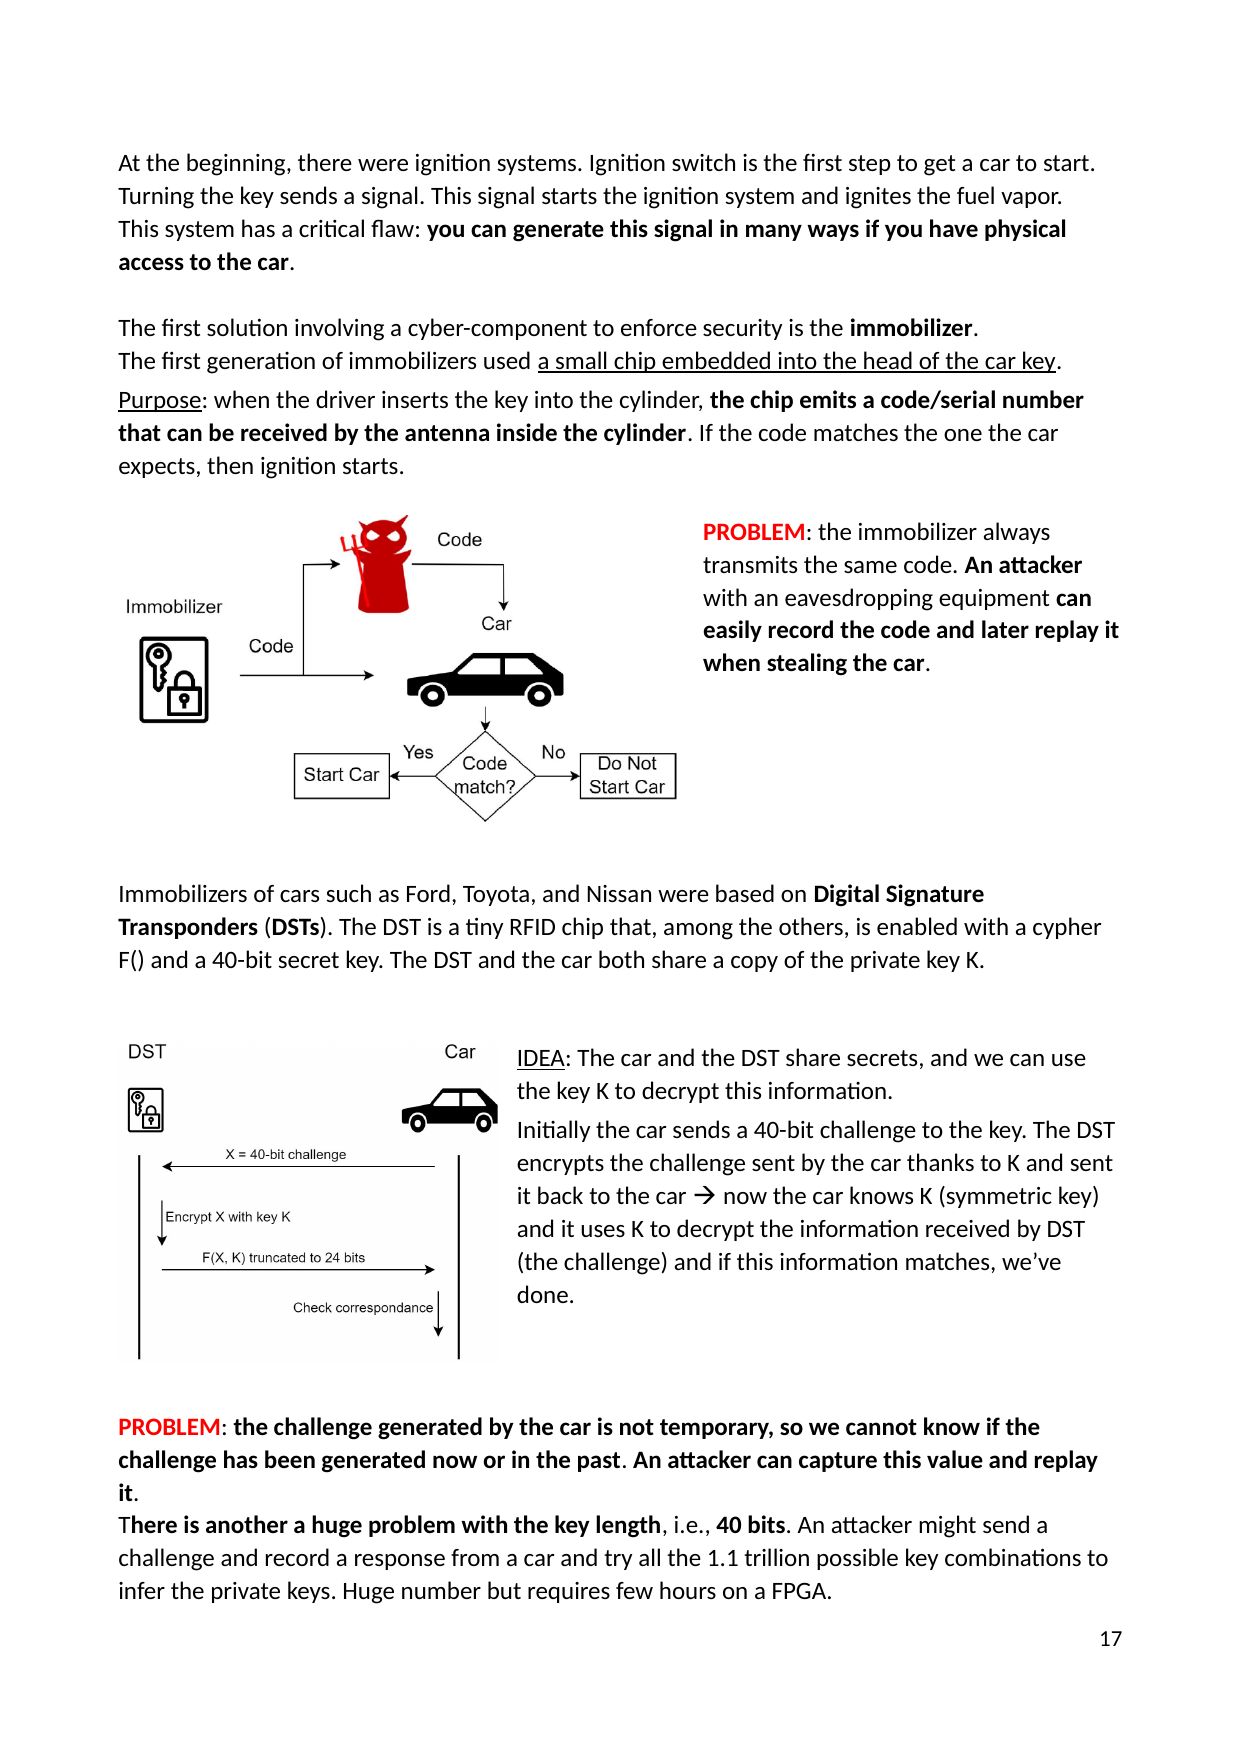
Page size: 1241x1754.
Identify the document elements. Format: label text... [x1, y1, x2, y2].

picture [118, 515, 684, 824]
text Immobilizers of cars such as Ford, Toyota, and Nissan were based on Digital Signature Transponders (DSTs). The DST is a tiny RFID chip that, among the others, is enabled with a cypher F() and a 40-bit secret key. The DST and the car both share a copy of the private key K. [118, 878, 1122, 974]
text This system has a critical flaw: you can generate this signal in many ways if you have physical [118, 213, 1122, 244]
text access to the car. [118, 246, 1122, 277]
text Initially the car sends a 40-bit challenge to the key. The DST encrypts the challenge sent by the car thanks to K and sent it back to the car now the car knows K (symmetric key) and it uses K to decrypt the information received by DST (the challenge) and if this information matches, we’ve done. [498, 1115, 1122, 1310]
text At the beginning, there were ignition systems. Ignition switch is the first step to get a car to start. Turning the key sends a signal. This signal starts the ignition system and ignites the fuel vapor. [118, 148, 1122, 211]
text There is another a huge problem with the key length, i.e., 40 bits. An attacker might send a challenge and record a response from a car and try all the 1.1 trillion possible key combinations to infer the private keys. Huge number but requires few hours on a FPGA. [118, 1510, 1122, 1606]
text Purpose: when the driver inserts the key into the cylinder, the chip emits a code/serial number that can be received by the antenna inside the cylinder. If the code matches the one the car expects, then ignition starts. [118, 384, 1122, 481]
text PROBLEM: the challenge generated by the car is not temporary, so we cannot know if the challenge has been generated now or in the past. An attacker can capture this value and replay it. [118, 1411, 1122, 1507]
text IDEA: The car and the DST share secrets, and we can use the key K to decrypt this information. [498, 1043, 1122, 1106]
text The first solution involving a cyber-component to enforce security is the immobilizer. [118, 312, 1122, 343]
text PROBLEM: the immobilizer always transmits the same code. An attacker with an eavesdropping equipment can easily record the code and later replay it when stealing the car. [684, 516, 1122, 678]
text The first generation of immobilizers used a small chip embedded into the head of the car key. [118, 345, 1122, 376]
